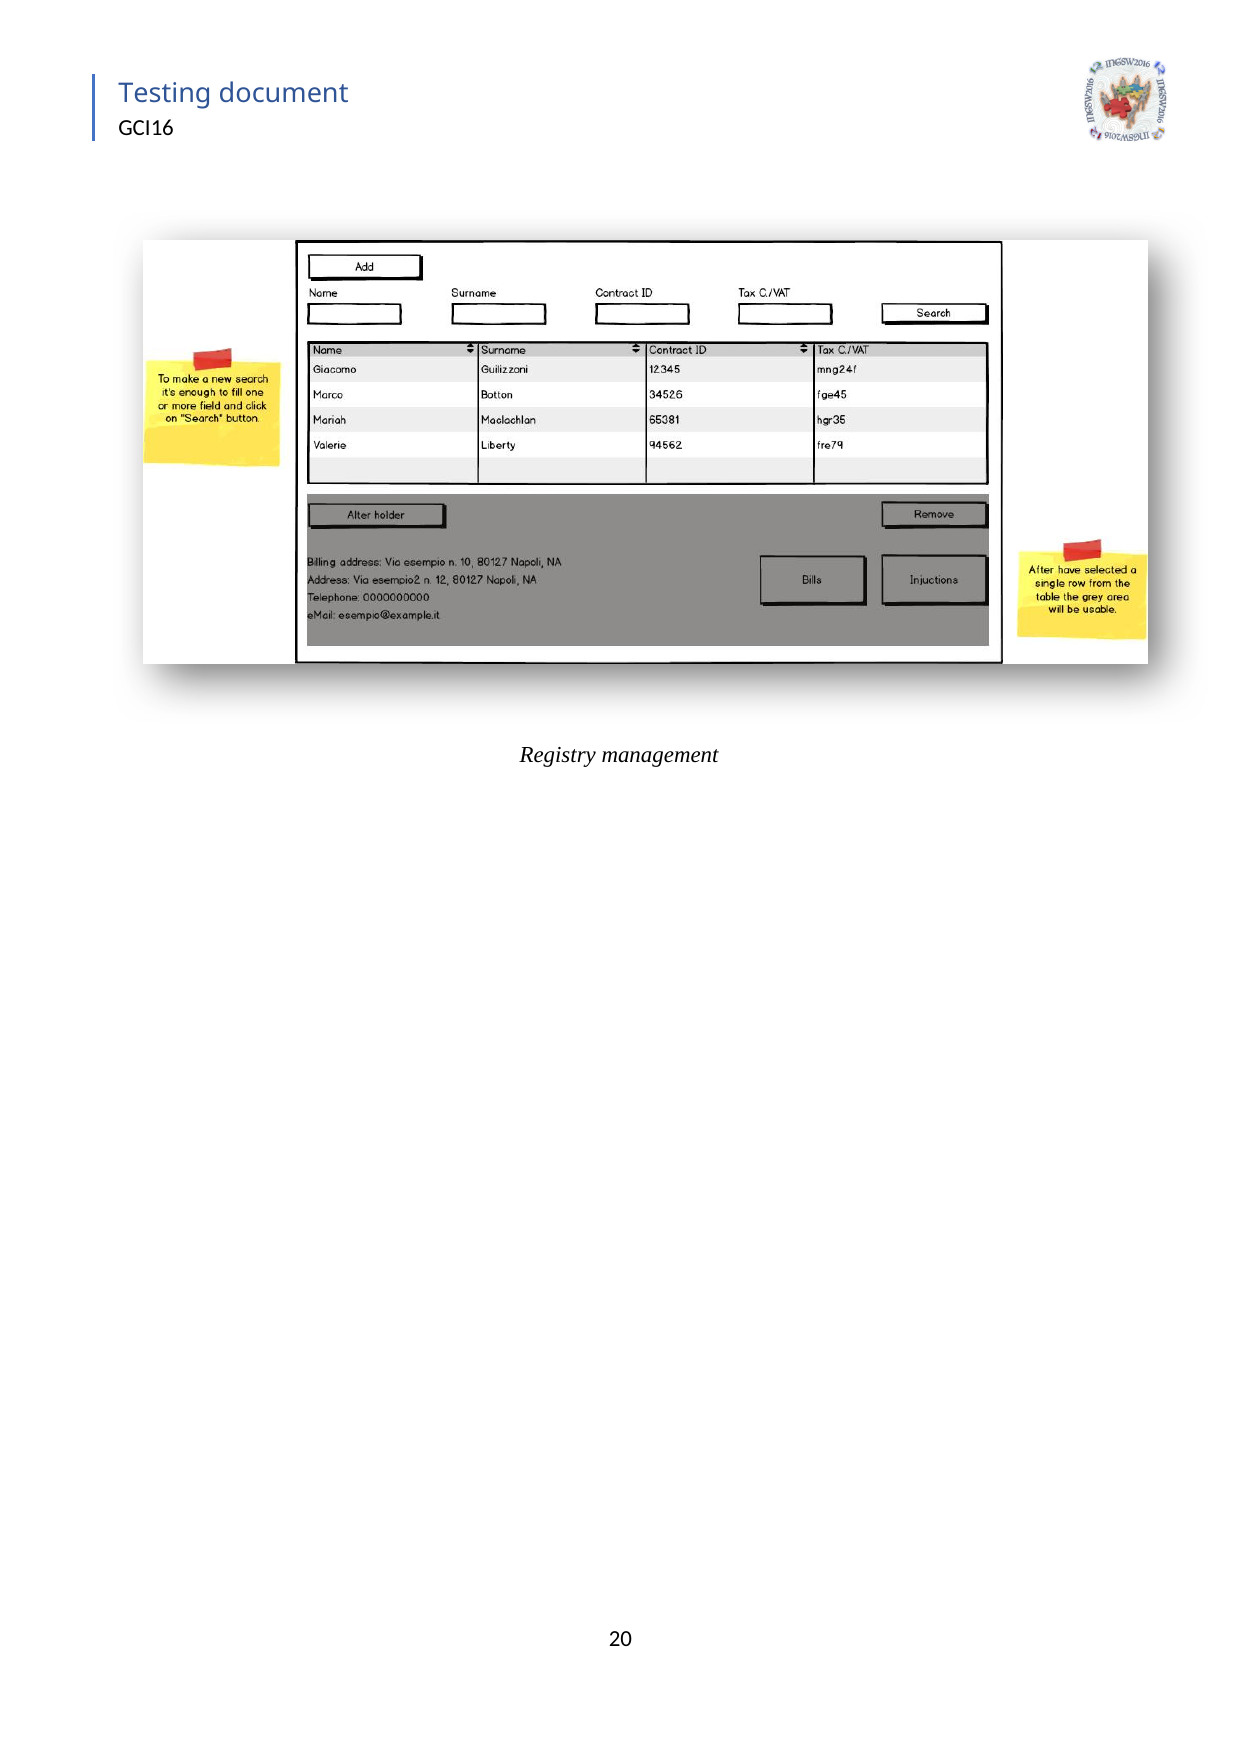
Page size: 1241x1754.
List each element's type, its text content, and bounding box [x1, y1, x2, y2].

text Registry management [118, 741, 1122, 767]
picture [143, 240, 1148, 664]
picture [1076, 55, 1171, 149]
